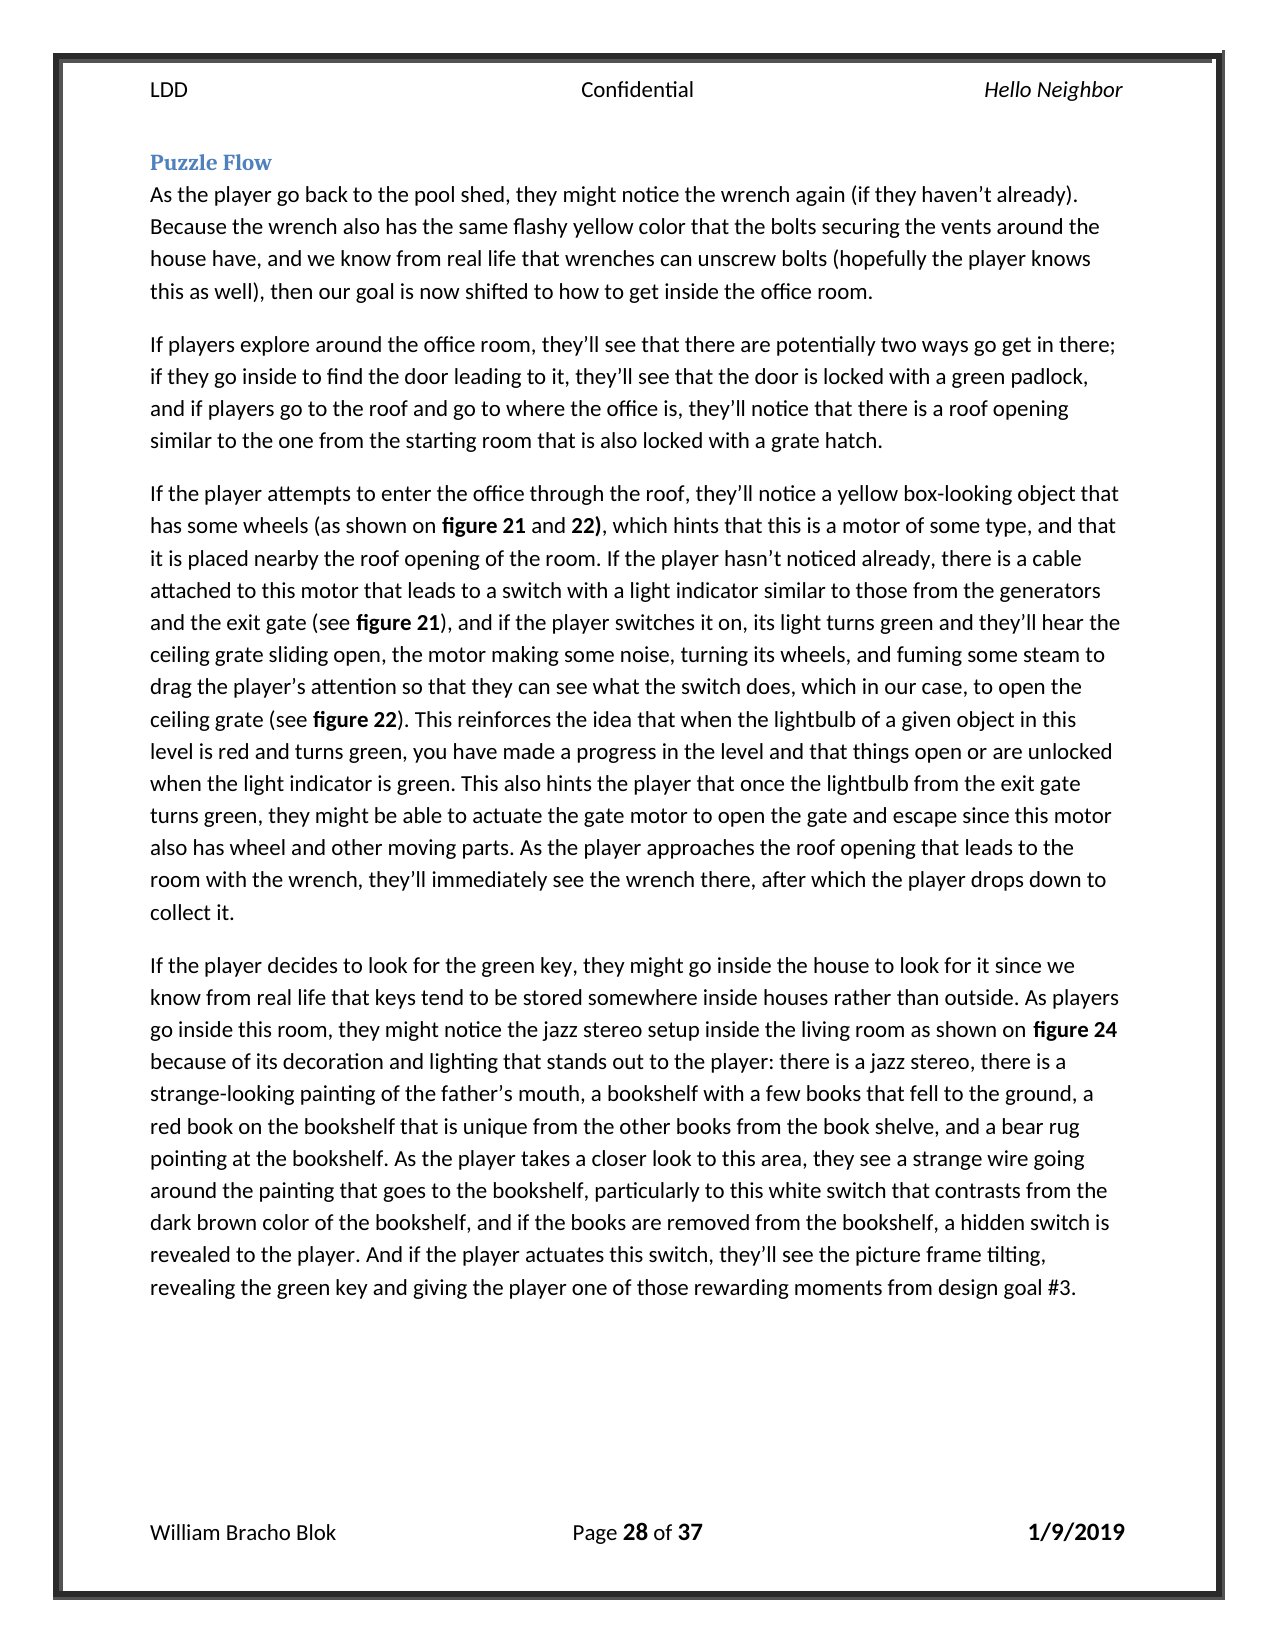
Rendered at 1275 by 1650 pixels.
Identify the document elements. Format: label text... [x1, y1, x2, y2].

subtitle Puzzle Flow [150, 150, 1125, 176]
text If the player decides to look for the green key, they might go inside the house to look for it since we know from real life that keys tend to be stored somewhere inside houses rather than outside. As players go inside this room, they might notice the jazz stereo setup inside the living room as shown on figure 24 because of its decoration and lighting that stands out to the player: there is a jazz stereo, there is a strange-looking painting of the father’s mouth, a bookshelf with a few books that fell to the ground, a red book on the bookshelf that is unique from the other books from the book shelve, and a bear rug pointing at the bookshelf. As the player takes a closer look to this area, they see a strange wire going around the painting that goes to the bookshelf, particularly to this white switch that contrasts from the dark brown color of the bookshelf, and if the books are removed from the bookshelf, a hidden switch is revealed to the player. And if the player actuates this switch, they’ll see the picture frame tilting, revealing the green key and giving the player one of those rewarding moments from design goal #3. [150, 951, 1125, 1301]
text If the player attempts to enter the office through the roof, they’ll notice a yellow box-looking object that has some wheels (as shown on figure 21 and 22), which hints that this is a motor of some type, and that it is placed nearby the roof opening of the room. If the player hasn’t noticed already, there is a cable attached to this motor that leads to a switch with a light indicator similar to those from the generators and the exit gate (see figure 21), and if the player switches it on, its light turns green and they’ll hear the ceiling grate sliding open, the motor making some noise, turning its wheels, and fuming some steam to drag the player’s attention so that they can see what the switch does, which in our case, to open the ceiling grate (see figure 22). This reinforces the idea that when the lightbulb of a given object in this level is red and turns green, you have made a progress in the level and that things open or are unlocked when the light indicator is green. This also hints the player that once the lightbulb from the exit gate turns green, they might be able to actuate the gate motor to open the gate and escape since this motor also has wheel and other moving parts. As the player approaches the roof opening that leads to the room with the wrench, they’ll immediately see the wrench there, after which the player drops down to collect it. [150, 479, 1125, 926]
text If players explore around the office room, they’ll see that there are potentially two ways go get in there; if they go inside to find the door leading to it, they’ll see that the door is locked with a green padlock, and if players go to the roof and go to where the office is, they’ll notice that there is a roof opening similar to the one from the starting room that is also locked with a grate hatch. [150, 330, 1125, 454]
text As the player go back to the pool shed, they might notice the wrench again (if they haven’t already). Because the wrench also has the same flashy yellow color that the bolts securing the vents around the house have, and we know from real life that wrenches can unscrew bolts (hopefully the player knows this as well), then our goal is now shifted to how to get inside the office room. [150, 180, 1125, 305]
